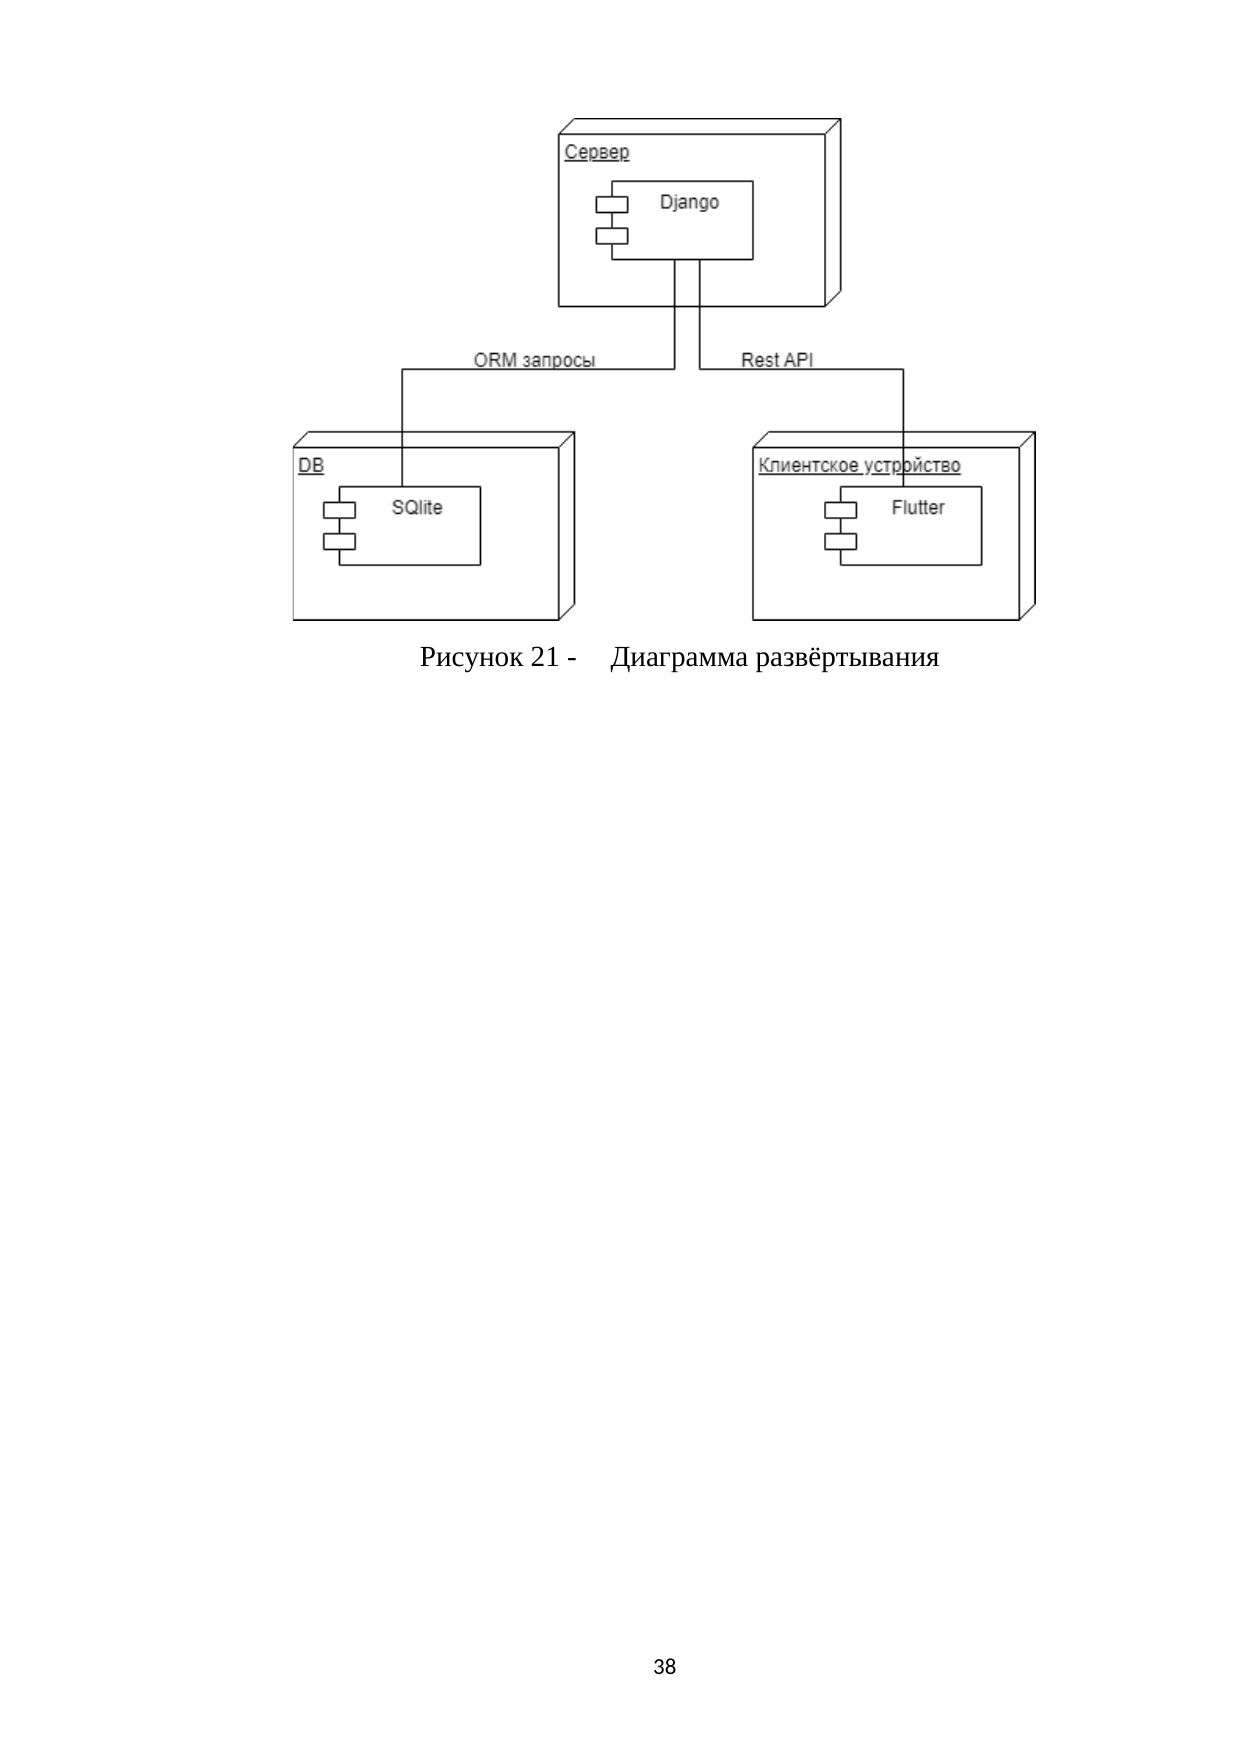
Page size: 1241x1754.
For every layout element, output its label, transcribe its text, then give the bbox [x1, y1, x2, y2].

picture [292, 118, 1036, 621]
text Диаграмма развёртывания [290, 639, 1152, 673]
